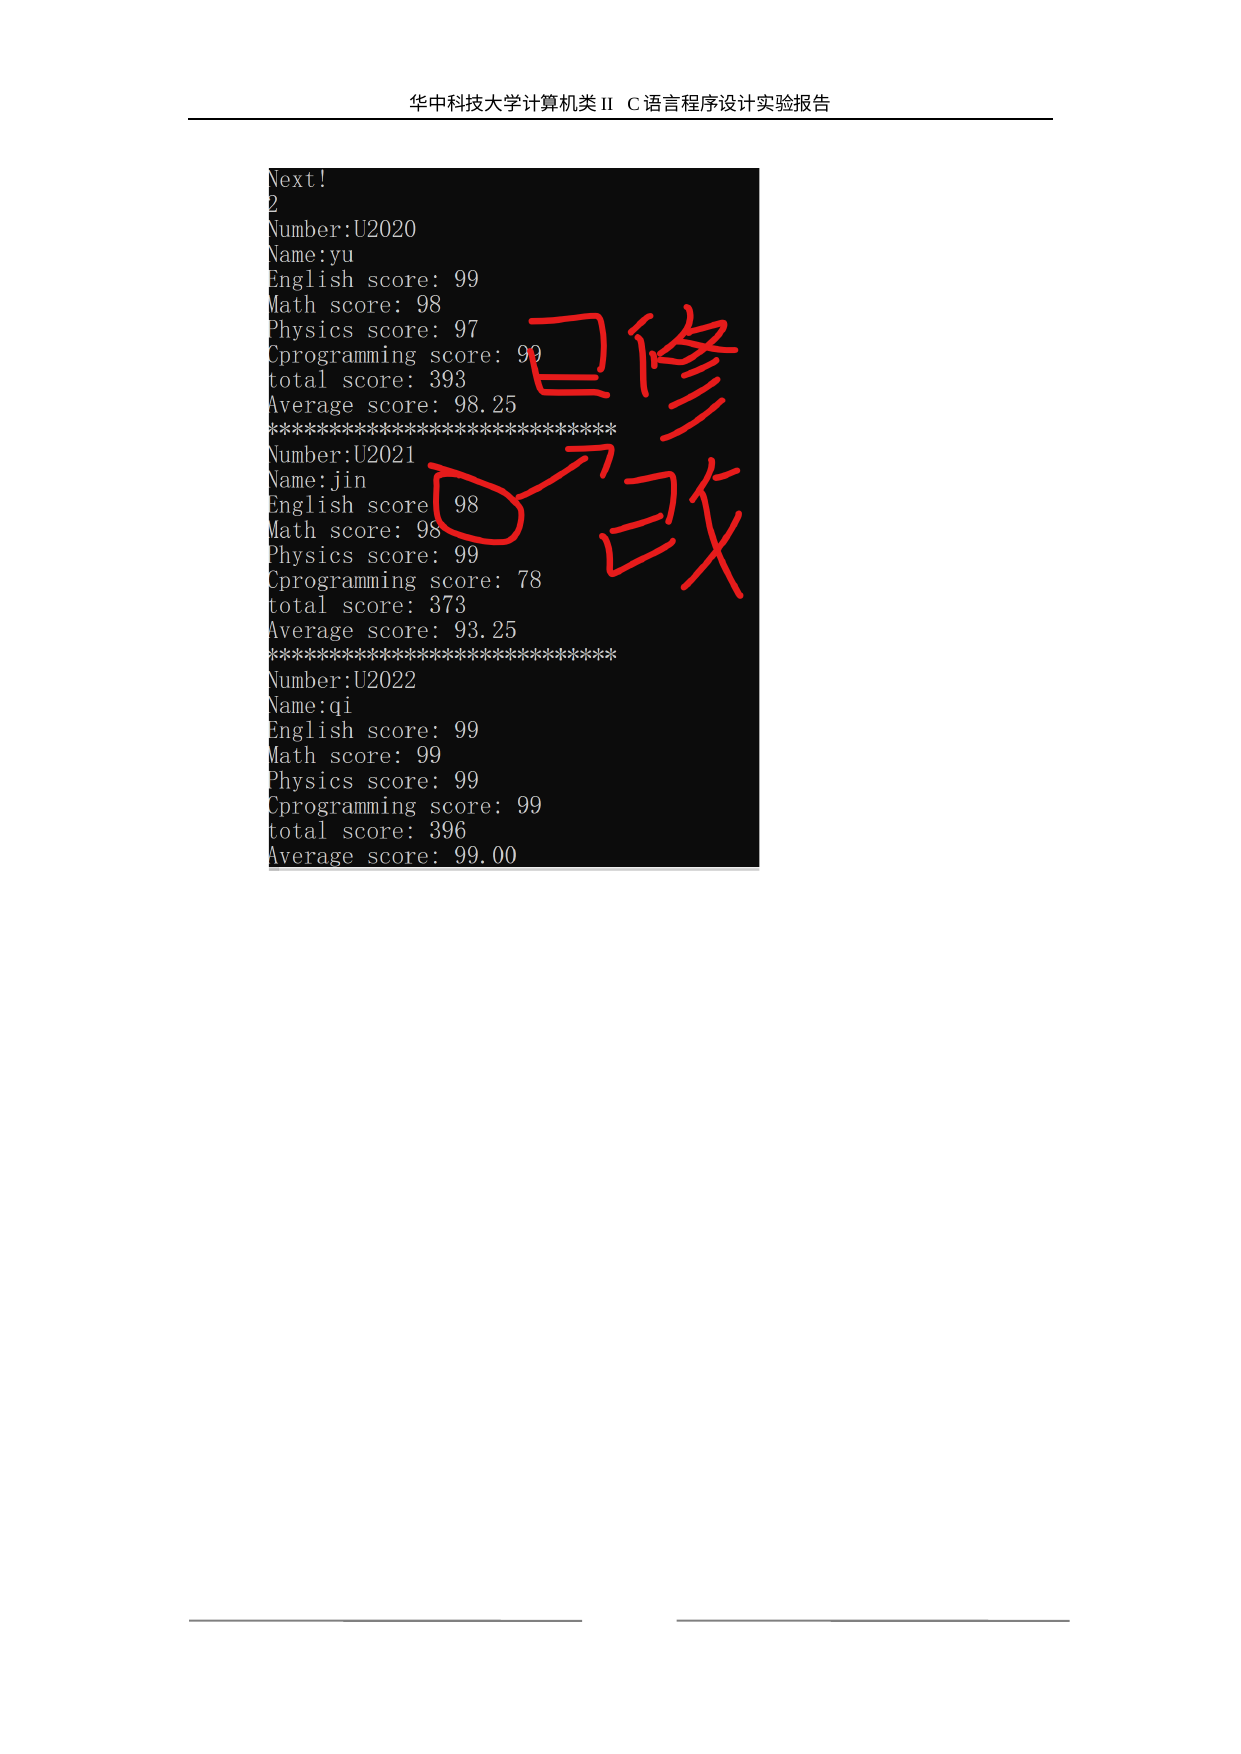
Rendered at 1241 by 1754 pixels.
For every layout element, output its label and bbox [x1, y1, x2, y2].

picture [268, 168, 760, 871]
